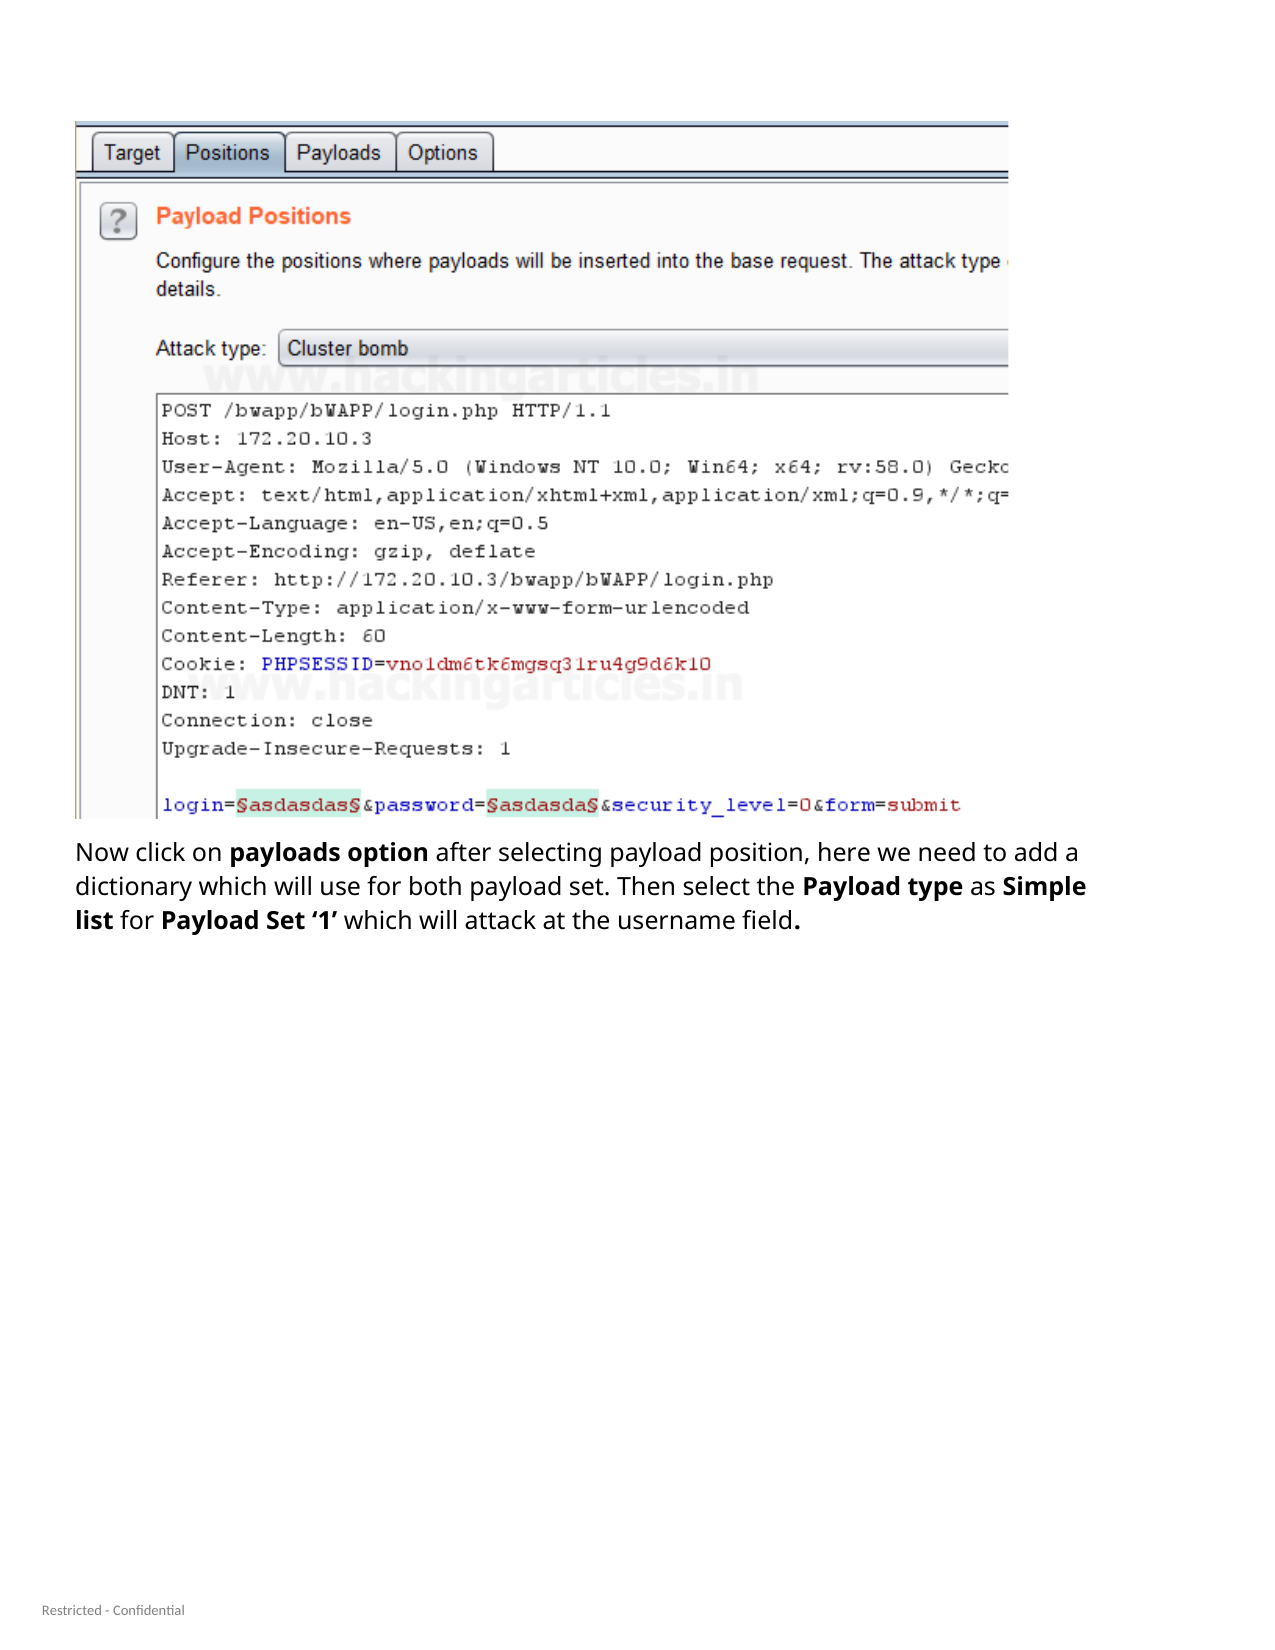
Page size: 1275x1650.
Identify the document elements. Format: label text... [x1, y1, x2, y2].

text Now click on payloads option after selecting payload position, here we need to add a dictionary which will use for both payload set. Then select the Payload type as Simple list for Payload Set ‘1’ which will attack at the username field. [75, 834, 1200, 936]
picture [75, 121, 1009, 819]
